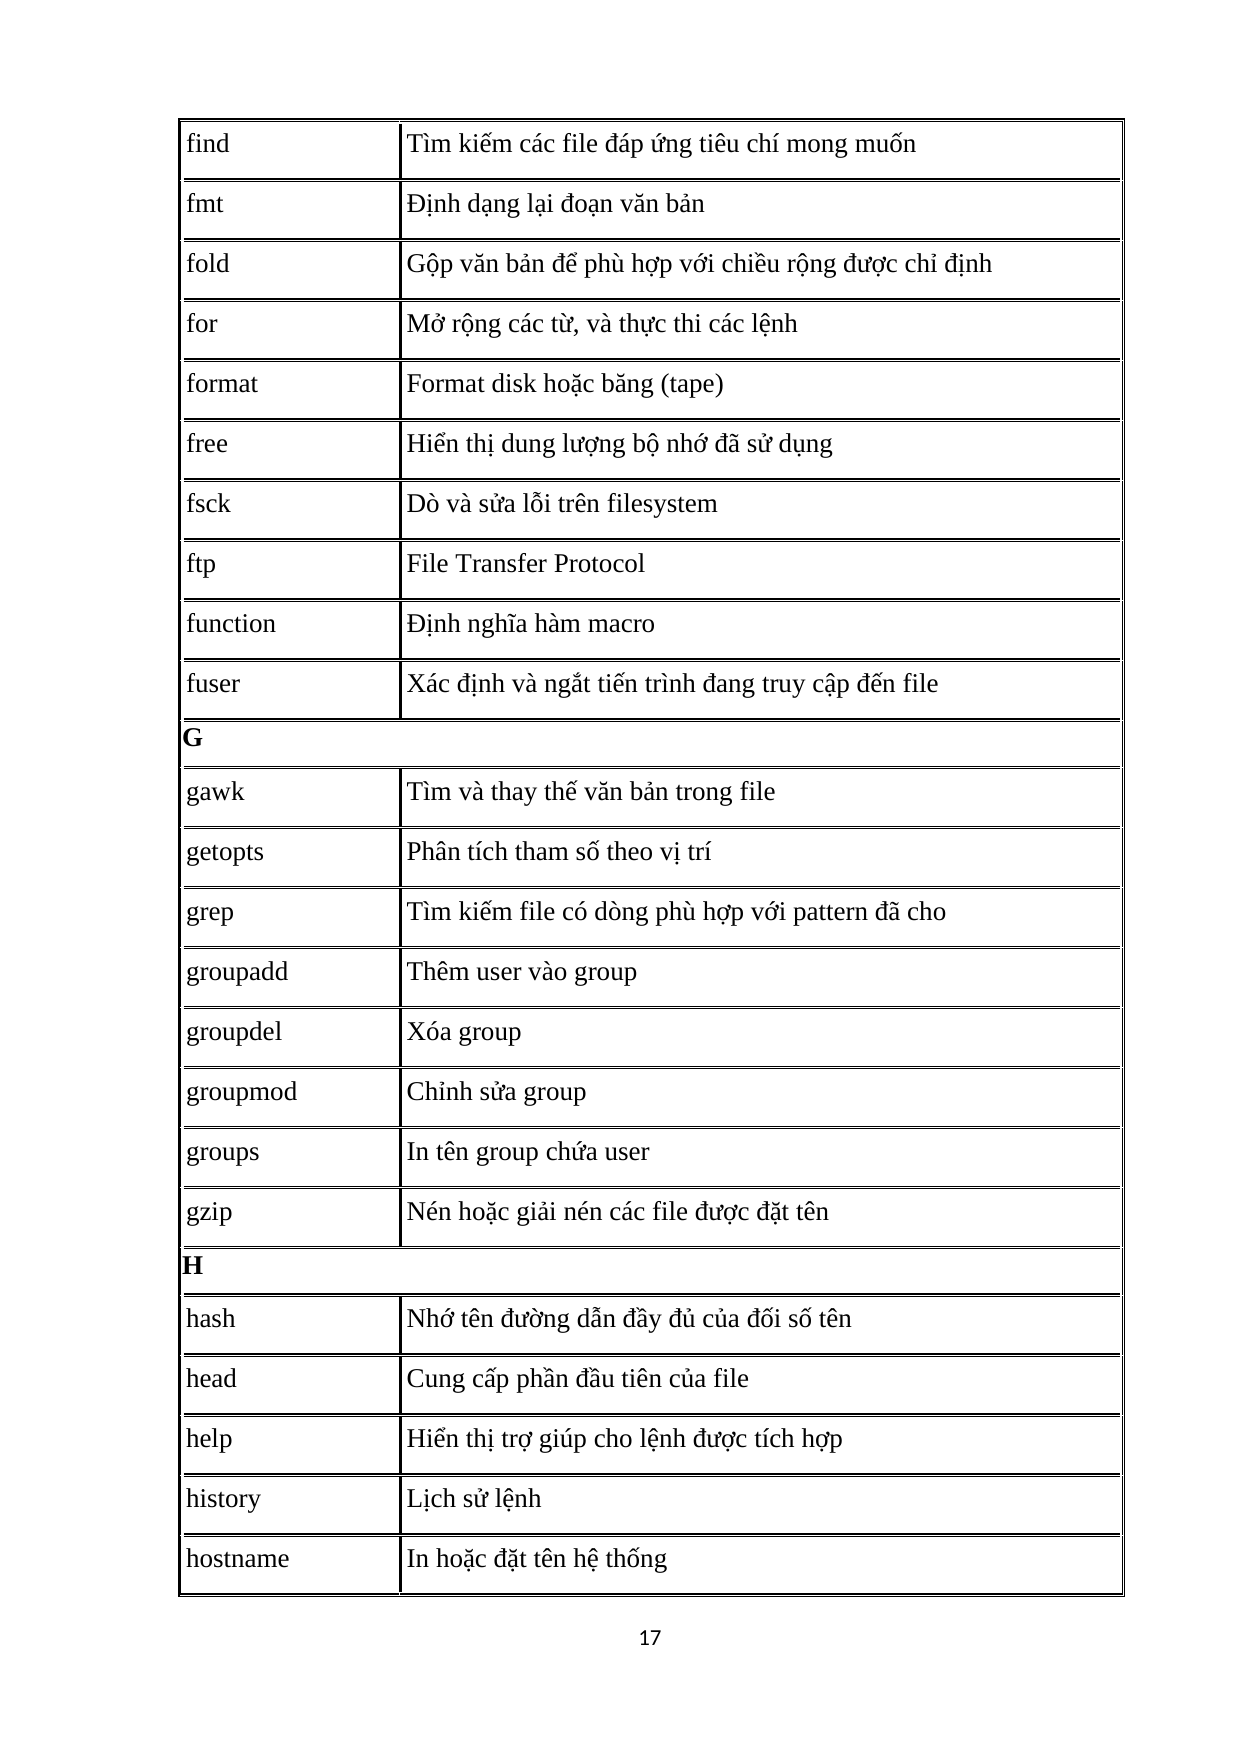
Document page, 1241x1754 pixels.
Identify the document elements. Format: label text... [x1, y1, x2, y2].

table_cell Chỉnh sửa group [400, 1066, 1123, 1126]
table_cell Phân tích tham số theo vị trí [400, 826, 1123, 886]
table_cell Gộp văn bản để phù hợp với chiều rộng được chỉ định [402, 238, 1122, 298]
table_cell history [181, 1473, 399, 1533]
table_cell Nén hoặc giải nén các file được đặt tên [400, 1186, 1123, 1246]
table_cell fold [181, 238, 399, 298]
table_cell fuser [181, 658, 399, 718]
table_cell hash [181, 1293, 399, 1353]
table_cell Định nghĩa hàm macro [402, 598, 1122, 658]
table_cell Hiển thị dung lượng bộ nhớ đã sử dụng [402, 418, 1122, 478]
table_cell ftp [181, 538, 399, 598]
table_cell H [180, 1246, 1123, 1293]
table_cell Tìm kiếm file có dòng phù hợp với pattern đã cho [400, 886, 1123, 946]
table_cell format [181, 358, 399, 418]
table_cell In tên group chứa user [400, 1126, 1123, 1186]
table_cell In hoặc đặt tên hệ thống [400, 1533, 1122, 1593]
table_cell gawk [180, 766, 400, 826]
table_cell G [181, 718, 1122, 766]
table_cell help [181, 1413, 399, 1473]
table_cell Mở rộng các từ, và thực thi các lệnh [402, 298, 1122, 358]
table_cell File Transfer Protocol [402, 538, 1122, 598]
table_cell Hiển thị trợ giúp cho lệnh được tích hợp [402, 1413, 1122, 1473]
table_cell Dò và sửa lỗi trên filesystem [402, 478, 1122, 538]
table_cell head [181, 1353, 399, 1413]
table_cell Định dạng lại đoạn văn bản [402, 178, 1122, 238]
table_cell groupdel [180, 1006, 400, 1066]
table_cell fmt [181, 178, 399, 238]
table_cell Xóa group [400, 1006, 1123, 1066]
table_cell groups [180, 1126, 400, 1186]
table_cell function [181, 598, 399, 658]
table_cell free [181, 418, 399, 478]
table_cell Tìm và thay thế văn bản trong file [400, 766, 1123, 826]
table_cell fsck [181, 478, 399, 538]
table_cell Cung cấp phần đầu tiên của file [402, 1353, 1122, 1413]
table_cell getopts [180, 826, 400, 886]
table_cell find [181, 120, 400, 178]
table_cell gzip [180, 1186, 400, 1246]
table_cell for [181, 298, 399, 358]
table_cell Thêm user vào group [400, 946, 1123, 1006]
table_cell Nhớ tên đường dẫn đầy đủ của đối số tên [402, 1293, 1122, 1353]
table_cell groupmod [180, 1066, 400, 1126]
table_cell Format disk hoặc băng (tape) [402, 358, 1122, 418]
table_cell groupadd [180, 946, 400, 1006]
table_cell hostname [181, 1533, 400, 1593]
table_cell Tìm kiếm các file đáp ứng tiêu chí mong muốn [400, 122, 1122, 178]
table_cell grep [180, 886, 400, 946]
table_cell Lịch sử lệnh [402, 1473, 1122, 1533]
table_cell Xác định và ngắt tiến trình đang truy cập đến file [402, 658, 1122, 718]
